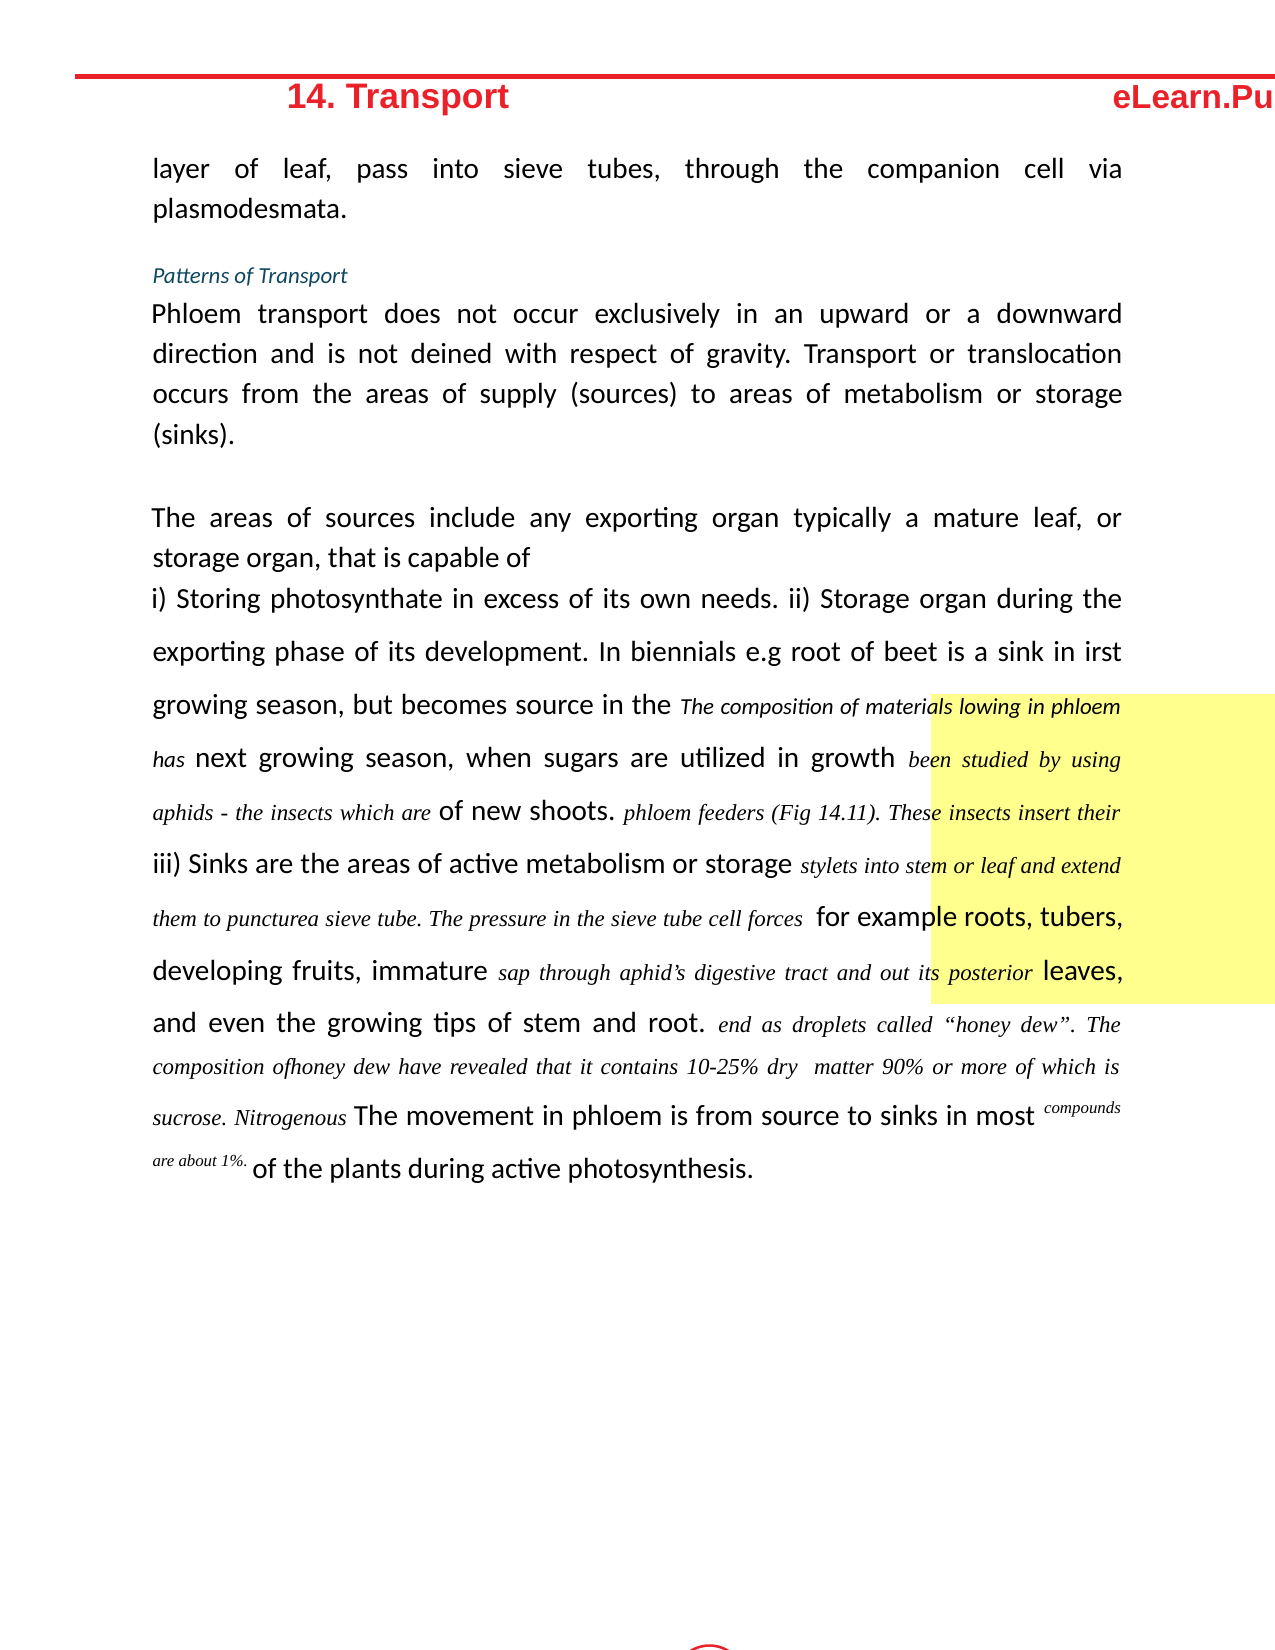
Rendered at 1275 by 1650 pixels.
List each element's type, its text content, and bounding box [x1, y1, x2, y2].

text Phloem transport does not occur exclusively in an upward or a downward direction and is not deined with respect of gravity. Transport or translocation occurs from the areas of supply (sources) to areas of metabolism or storage (sinks). [151, 295, 1123, 451]
text The areas of sources include any exporting organ typically a mature leaf, or storage organ, that is capable of [151, 499, 1123, 575]
subtitle Patterns of Transport [152, 261, 1125, 289]
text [151, 150, 1123, 226]
text i) Storing photosynthate in excess of its own needs. ii) Storage organ during the exporting phase of its development. In biennials e.g root of beet is a sink in irst growing season, but becomes source in the The composition of materials lowing in phloem has next growing season, when sugars are utilized in growth been studied by using aphids - the insects which are of new shoots. phloem feeders (Fig 14.11). These insects insert their iii) Sinks are the areas of active metabolism or storage stylets into stem or leaf and extend them to puncturea sieve tube. The pressure in the sieve tube cell forces for example roots, tubers, developing fruits, immature sap through aphid’s digestive tract and out its posterior leaves, and even the growing tips of stem and root. end as droplets called “honey dew”. The composition ofhoney dew have revealed that it contains 10-25% dry matter 90% or more of which is sucrose. Nitrogenous The movement in phloem is from source to sinks in most compounds are about 1%. of the plants during active photosynthesis. [151, 580, 1123, 1185]
